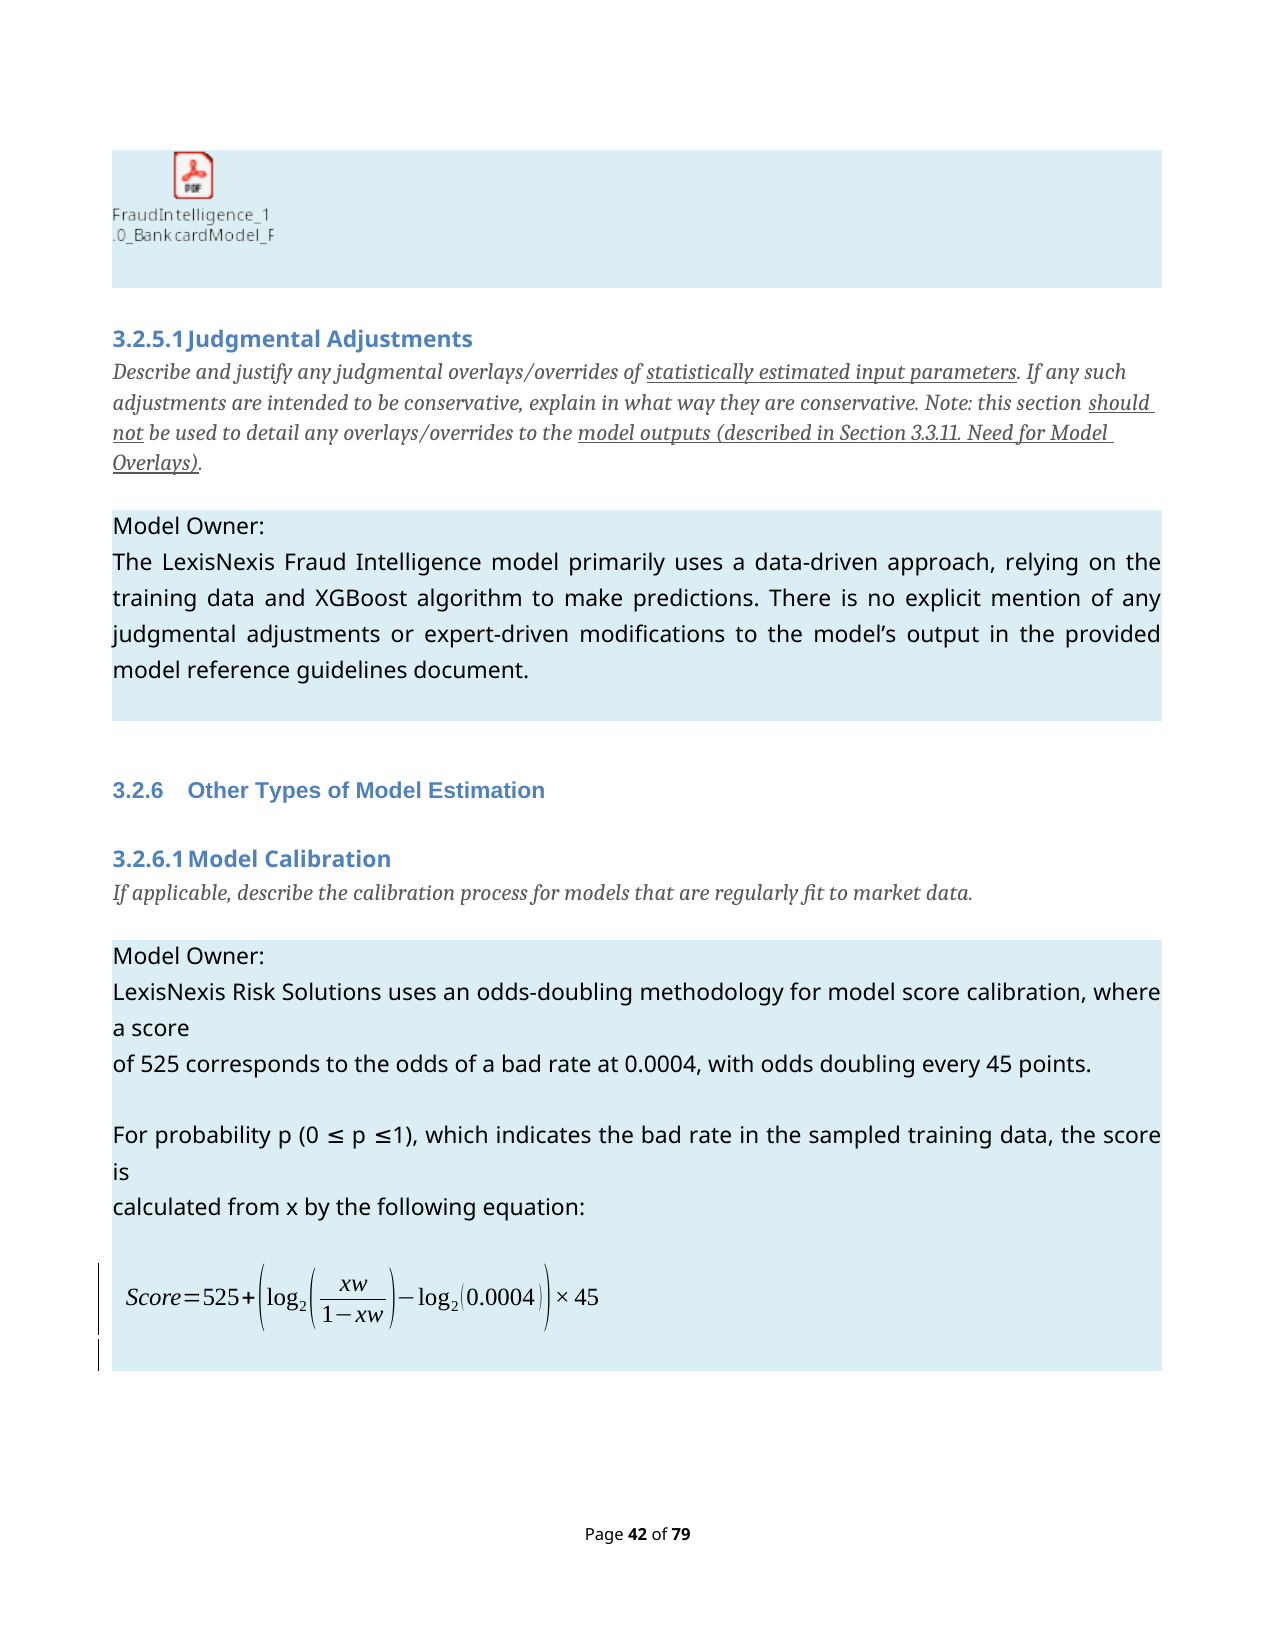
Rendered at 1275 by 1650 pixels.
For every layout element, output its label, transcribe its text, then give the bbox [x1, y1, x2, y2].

subtitle Judgmental Adjustments [112, 323, 1162, 354]
text of 525 corresponds to the odds of a bad rate at 0.0004, with odds doubling every 45 points. [112, 1048, 1162, 1079]
subtitle Model Calibration [112, 843, 1162, 875]
text For probability p (0 ≤ p ≤1), which indicates the bad rate in the sampled training data, the score is [112, 1119, 1162, 1187]
text LexisNexis Risk Solutions uses an odds-doubling methodology for model score calibration, where a score [112, 976, 1162, 1043]
text Model Owner: [112, 510, 1162, 541]
text If applicable, describe the calibration process for models that are regularly fit to market data. [112, 879, 1162, 906]
text The LexisNexis Fraud Intelligence model primarily uses a data-driven approach, relying on the training data and XGBoost algorithm to make predictions. There is no explicit mention of any judgmental adjustments or expert-driven modifications to the model’s output in the provided model reference guidelines document. [112, 546, 1162, 685]
text Describe and justify any judgmental overlays/overrides of statistically estimated input parameters. If any such adjustments are intended to be conservative, explain in what way they are conservative. Note: this section should not be used to detail any overlays/overrides to the model outputs (described in Section 3.3.11. Need for Model Overlays). [112, 359, 1162, 476]
text Model Owner: [112, 940, 1162, 971]
text calculated from x by the following equation: [112, 1191, 1162, 1223]
subtitle Other Types of Model Estimation [112, 777, 1162, 803]
